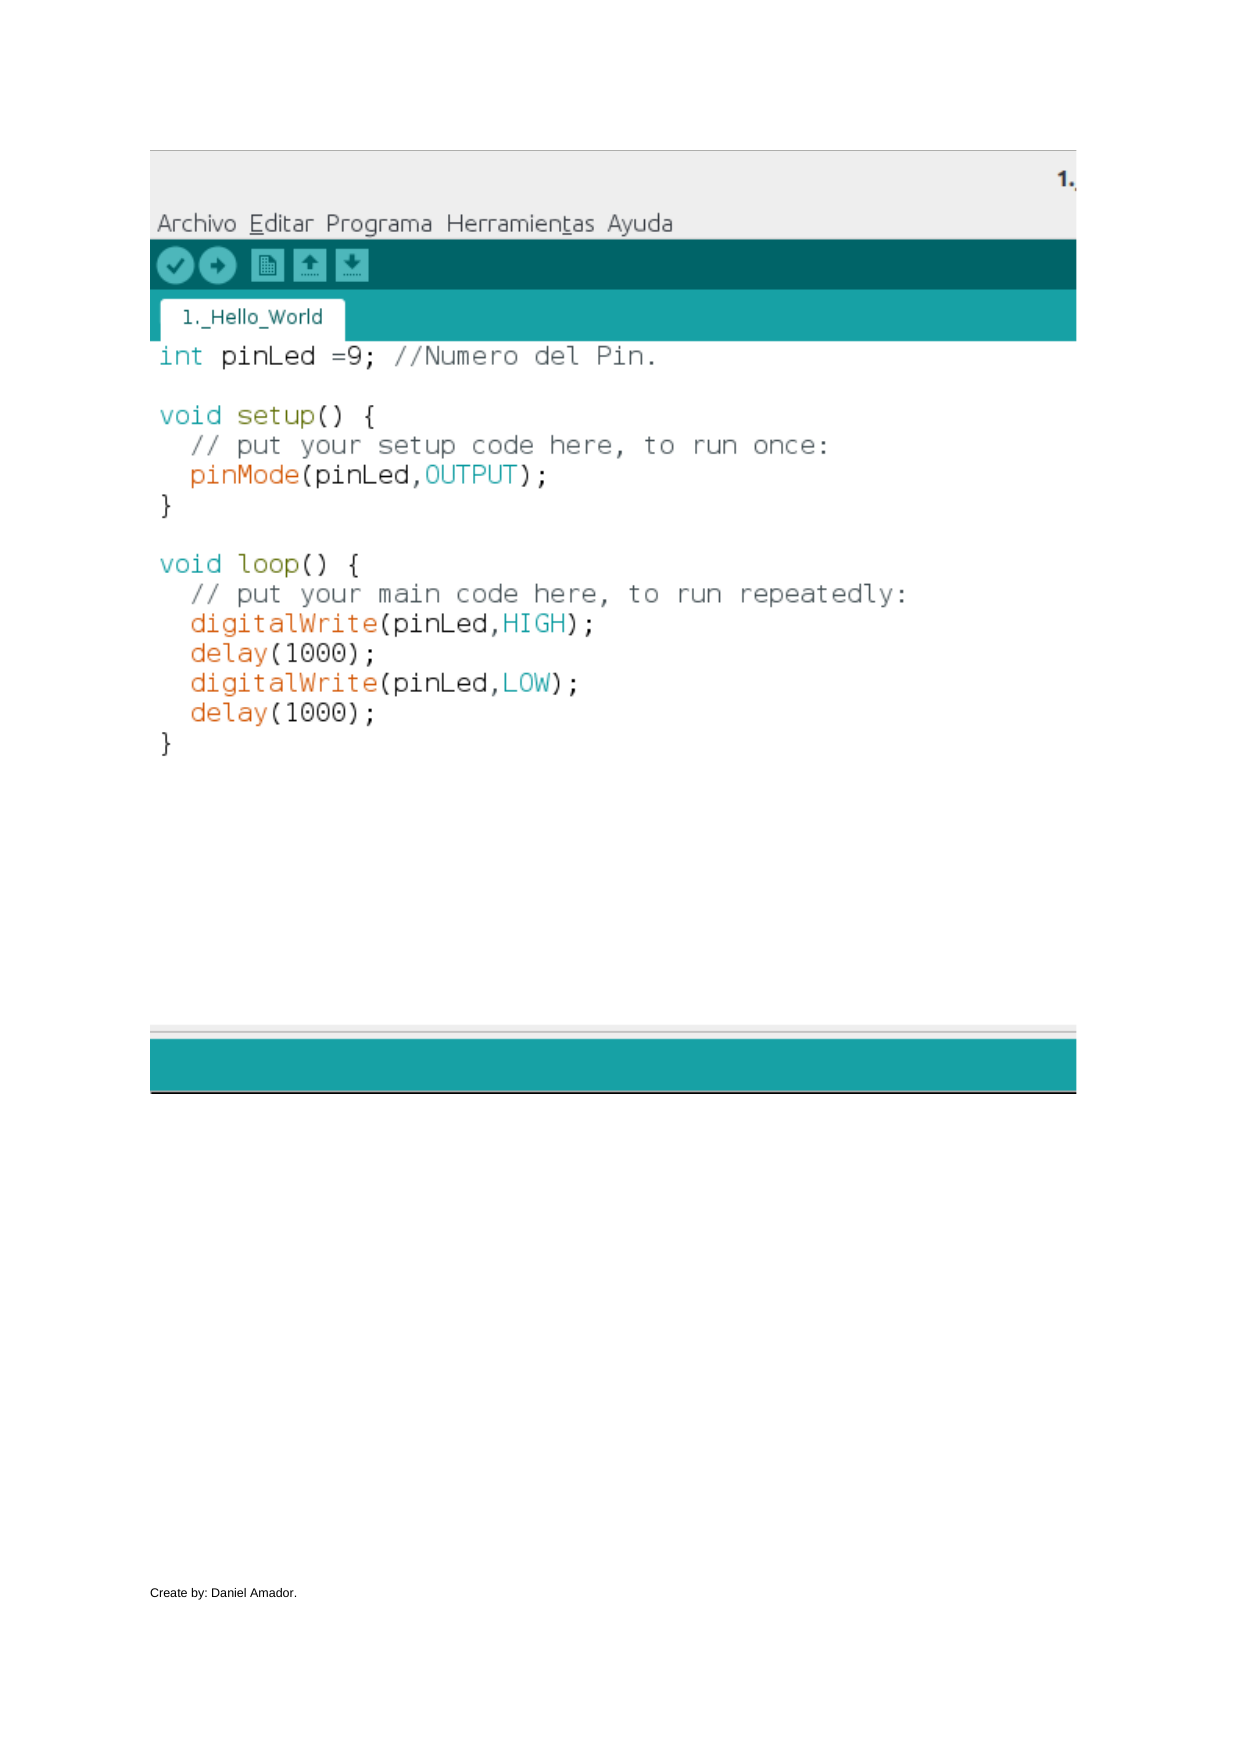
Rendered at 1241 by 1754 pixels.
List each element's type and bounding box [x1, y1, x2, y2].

picture [150, 150, 1077, 1094]
